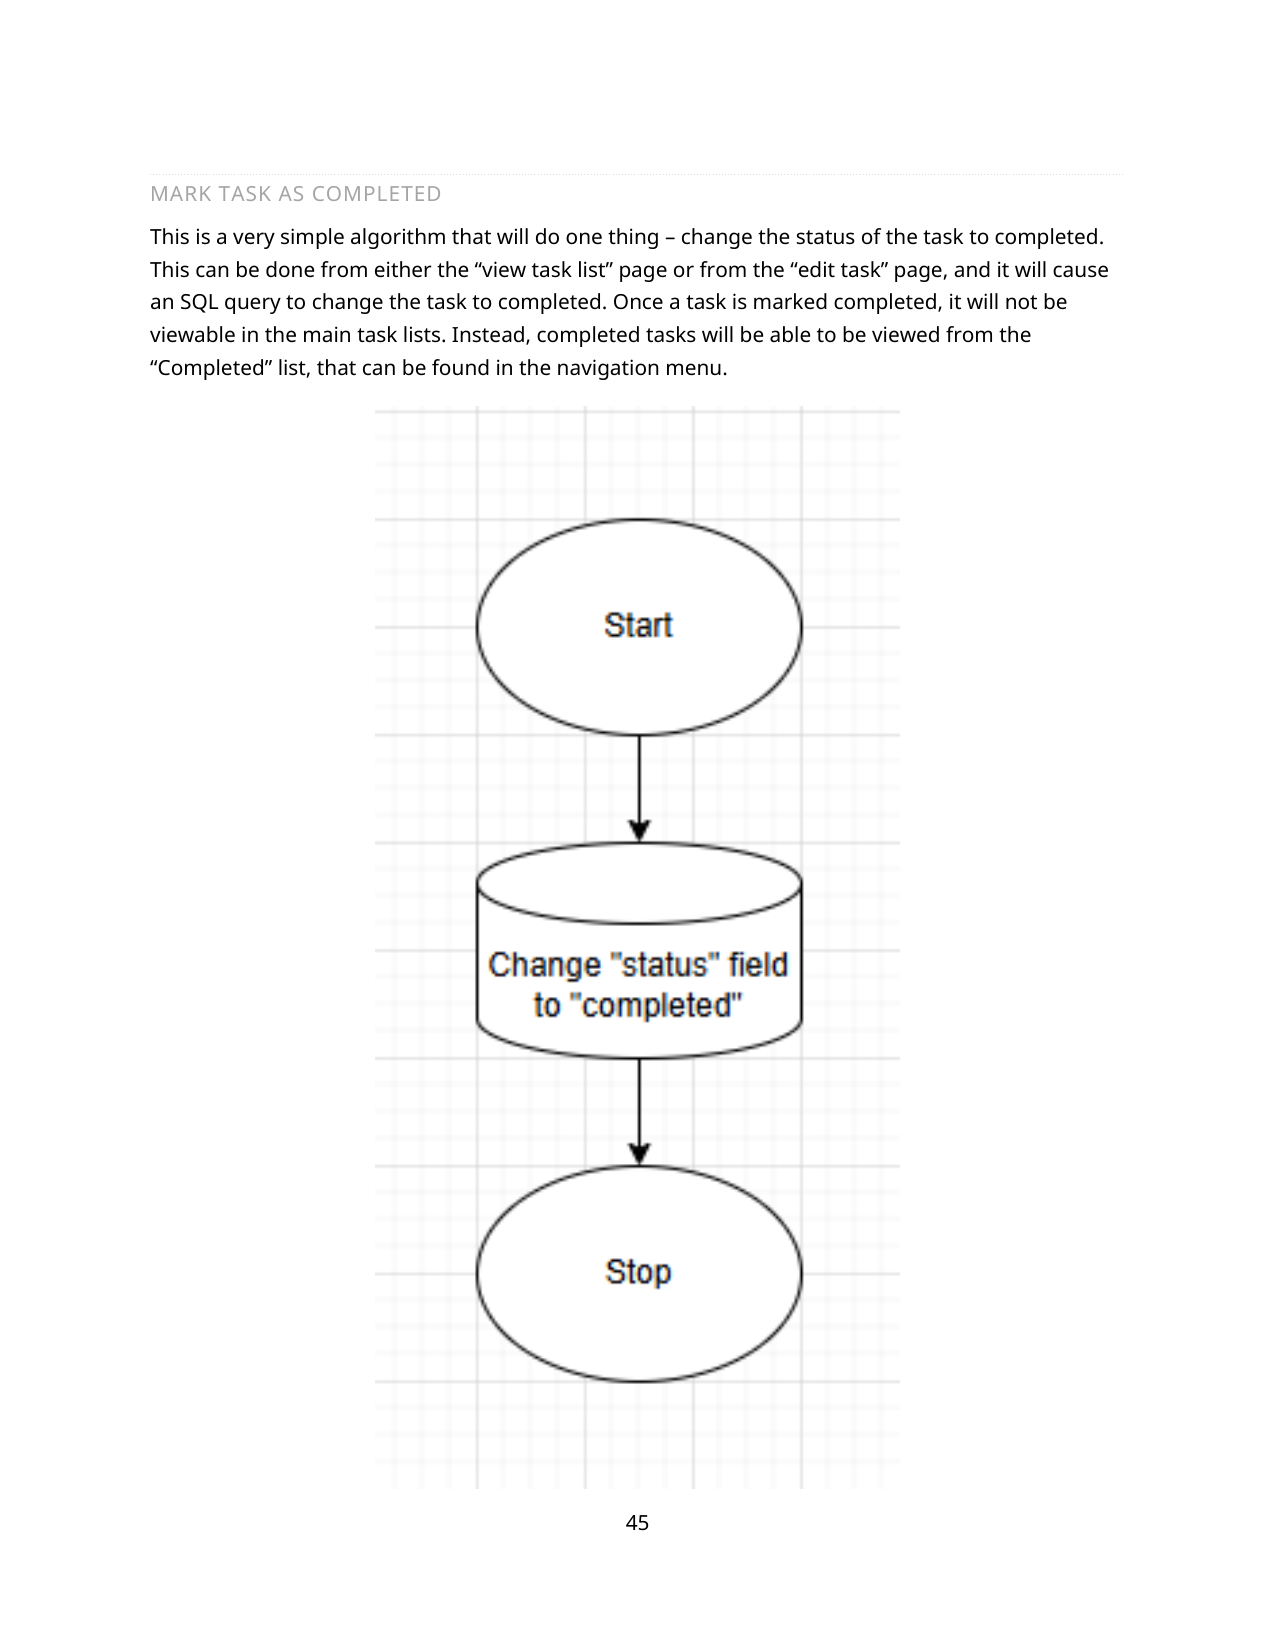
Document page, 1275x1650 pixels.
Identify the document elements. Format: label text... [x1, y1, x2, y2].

picture [375, 406, 901, 1489]
subtitle Mark task as completed [150, 173, 1125, 208]
text This is a very simple algorithm that will do one thing – change the status of the task to completed. This can be done from either the “view task list” page or from the “edit task” page, and it will cause an SQL query to change the task to completed. Once a task is marked completed, it will not be viewable in the main task lists. Instead, completed tasks will be able to be viewed from the “Completed” list, that can be found in the navigation menu. [150, 222, 1125, 381]
